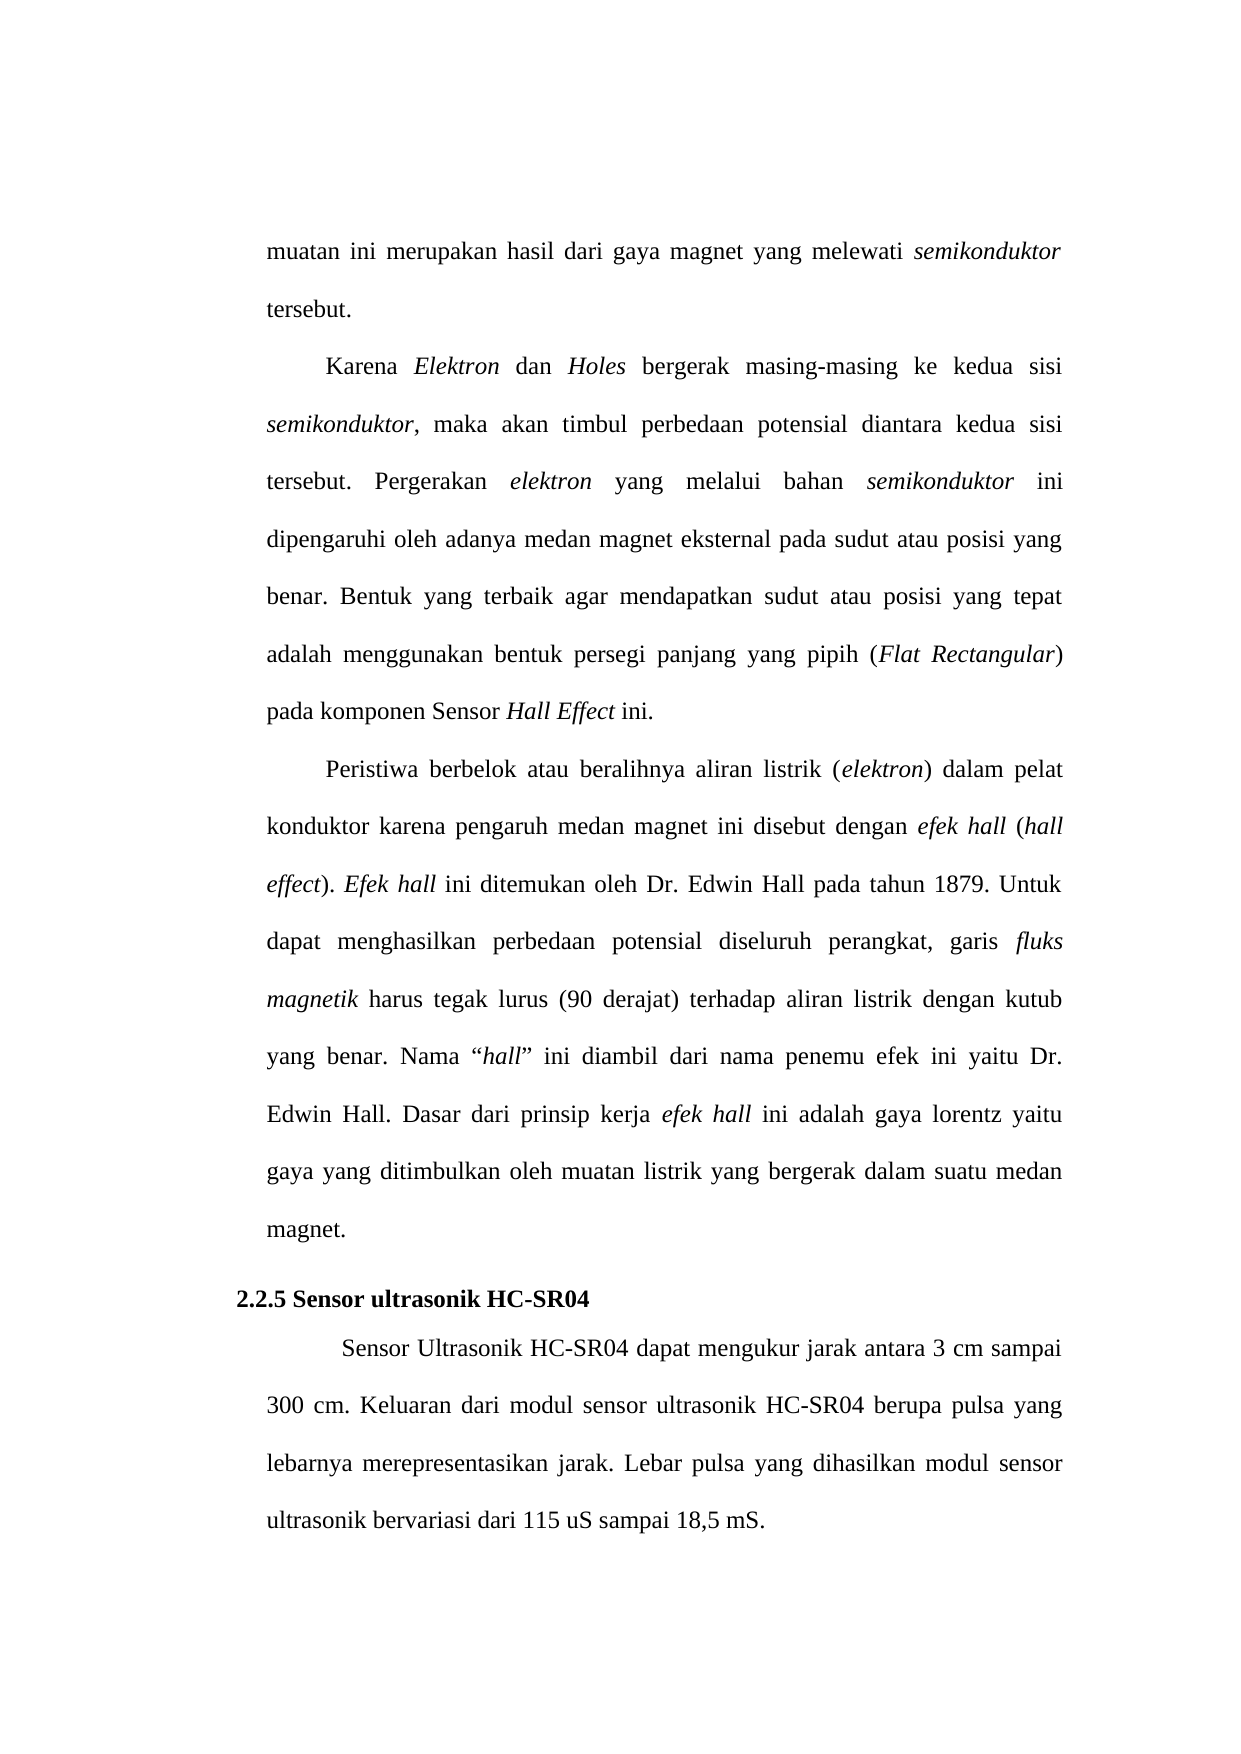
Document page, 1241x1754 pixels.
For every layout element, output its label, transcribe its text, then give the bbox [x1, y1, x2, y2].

text Sensor Ultrasonik HC-SR04 dapat mengukur jarak antara 3 cm sampai 300 cm. Keluaran dari modul sensor ultrasonik HC-SR04 berupa pulsa yang lebarnya merepresentasikan jarak. Lebar pulsa yang dihasilkan modul sensor ultrasonik bervariasi dari 115 uS sampai 18,5 mS. [266, 1333, 1063, 1534]
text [266, 236, 1063, 322]
text Karena Elektron dan Holes bergerak masing-masing ke kedua sisi semikonduktor, maka akan timbul perbedaan potensial diantara kedua sisi tersebut. Pergerakan elektron yang melalui bahan semikonduktor ini dipengaruhi oleh adanya medan magnet eksternal pada sudut atau posisi yang benar. Bentuk yang terbaik agar mendapatkan sudut atau posisi yang tepat adalah menggunakan bentuk persegi panjang yang pipih (Flat Rectangular) pada komponen Sensor Hall Effect ini. [266, 351, 1063, 725]
subtitle 2.2.5 Sensor ultrasonik HC-SR04 [236, 1284, 1063, 1312]
text Peristiwa berbelok atau beralihnya aliran listrik (elektron) dalam pelat konduktor karena pengaruh medan magnet ini disebut dengan efek hall (hall effect). Efek hall ini ditemukan oleh Dr. Edwin Hall pada tahun 1879. Untuk dapat menghasilkan perbedaan potensial diseluruh perangkat, garis fluks magnetik harus tegak lurus (90 derajat) terhadap aliran listrik dengan kutub yang benar. Nama “hall” ini diambil dari nama penemu efek ini yaitu Dr. Edwin Hall. Dasar dari prinsip kerja efek hall ini adalah gaya lorentz yaitu gaya yang ditimbulkan oleh muatan listrik yang bergerak dalam suatu medan magnet. [266, 754, 1063, 1242]
